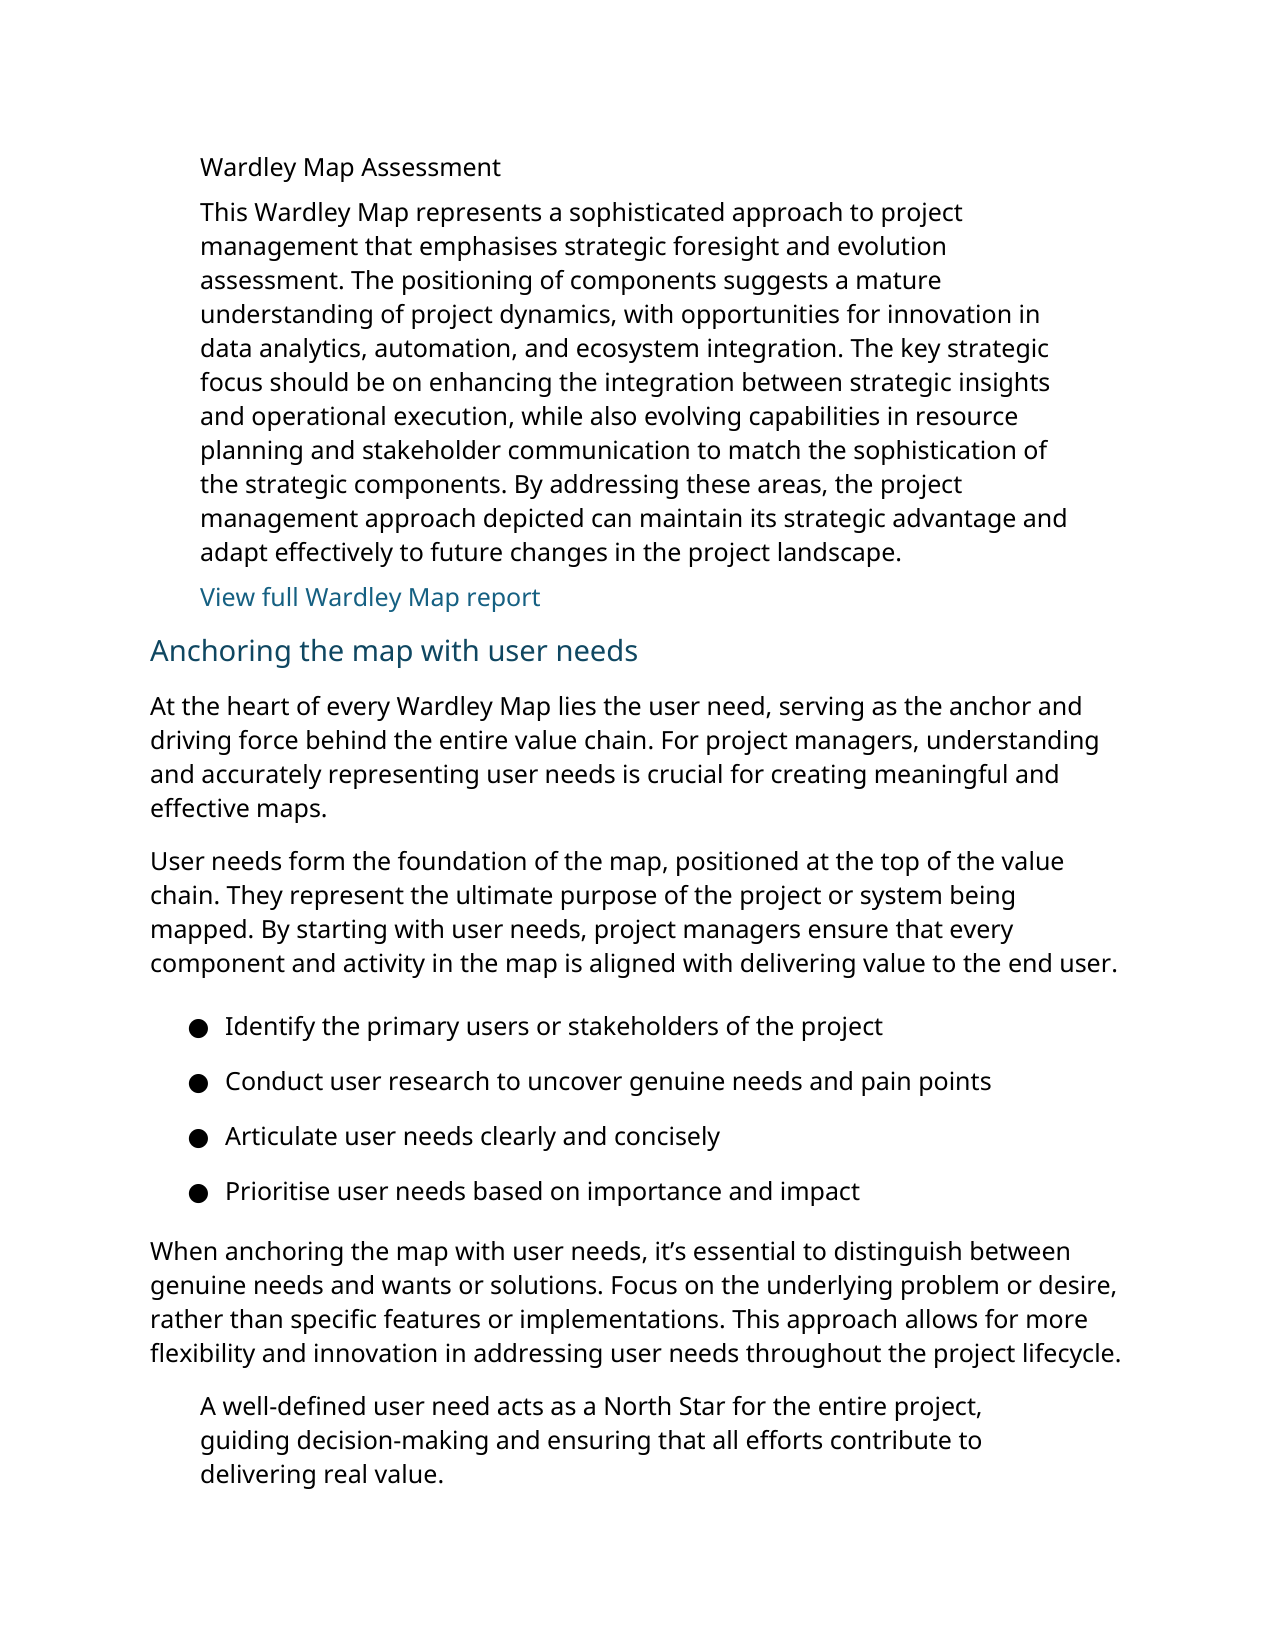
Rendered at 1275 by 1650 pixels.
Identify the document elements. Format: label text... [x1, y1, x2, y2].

subtitle Anchoring the map with user needs [150, 630, 1125, 670]
text A well-defined user need acts as a North Star for the entire project, guiding decision-making and ensuring that all efforts contribute to delivering real value. [200, 1389, 1075, 1491]
text When anchoring the map with user needs, it’s essential to distinguish between genuine needs and wants or solutions. Focus on the underlying problem or desire, rather than specific features or implementations. This approach allows for more flexibility and innovation in addressing user needs throughout the project lifecycle. [150, 1234, 1125, 1370]
text User needs form the foundation of the map, positioned at the top of the value chain. They represent the ultimate purpose of the project or system being mapped. By starting with user needs, project managers ensure that every component and activity in the map is aligned with delivering value to the end user. [150, 844, 1125, 980]
text At the heart of every Wardley Map lies the user need, serving as the anchor and driving force behind the entire value chain. For project managers, understanding and accurately representing user needs is crucial for creating meaningful and effective maps. [150, 689, 1125, 825]
list Articulate user needs clearly and concisely [187, 1109, 1125, 1160]
text Wardley Map Assessment [200, 150, 1075, 184]
text View full Wardley Map report [200, 579, 1075, 614]
list Conduct user research to uncover genuine needs and pain points [187, 1054, 1125, 1105]
list Identify the primary users or stakeholders of the project [187, 999, 1125, 1050]
text This Wardley Map represents a sophisticated approach to project management that emphasises strategic foresight and evolution assessment. The positioning of components suggests a mature understanding of project dynamics, with opportunities for innovation in data analytics, automation, and ecosystem integration. The key strategic focus should be on enhancing the integration between strategic insights and operational execution, while also evolving capabilities in resource planning and stakeholder communication to match the sophistication of the strategic components. By addressing these areas, the project management approach depicted can maintain its strategic advantage and adapt effectively to future changes in the project landscape. [200, 194, 1075, 569]
list Prioritise user needs based on importance and impact [187, 1164, 1125, 1215]
